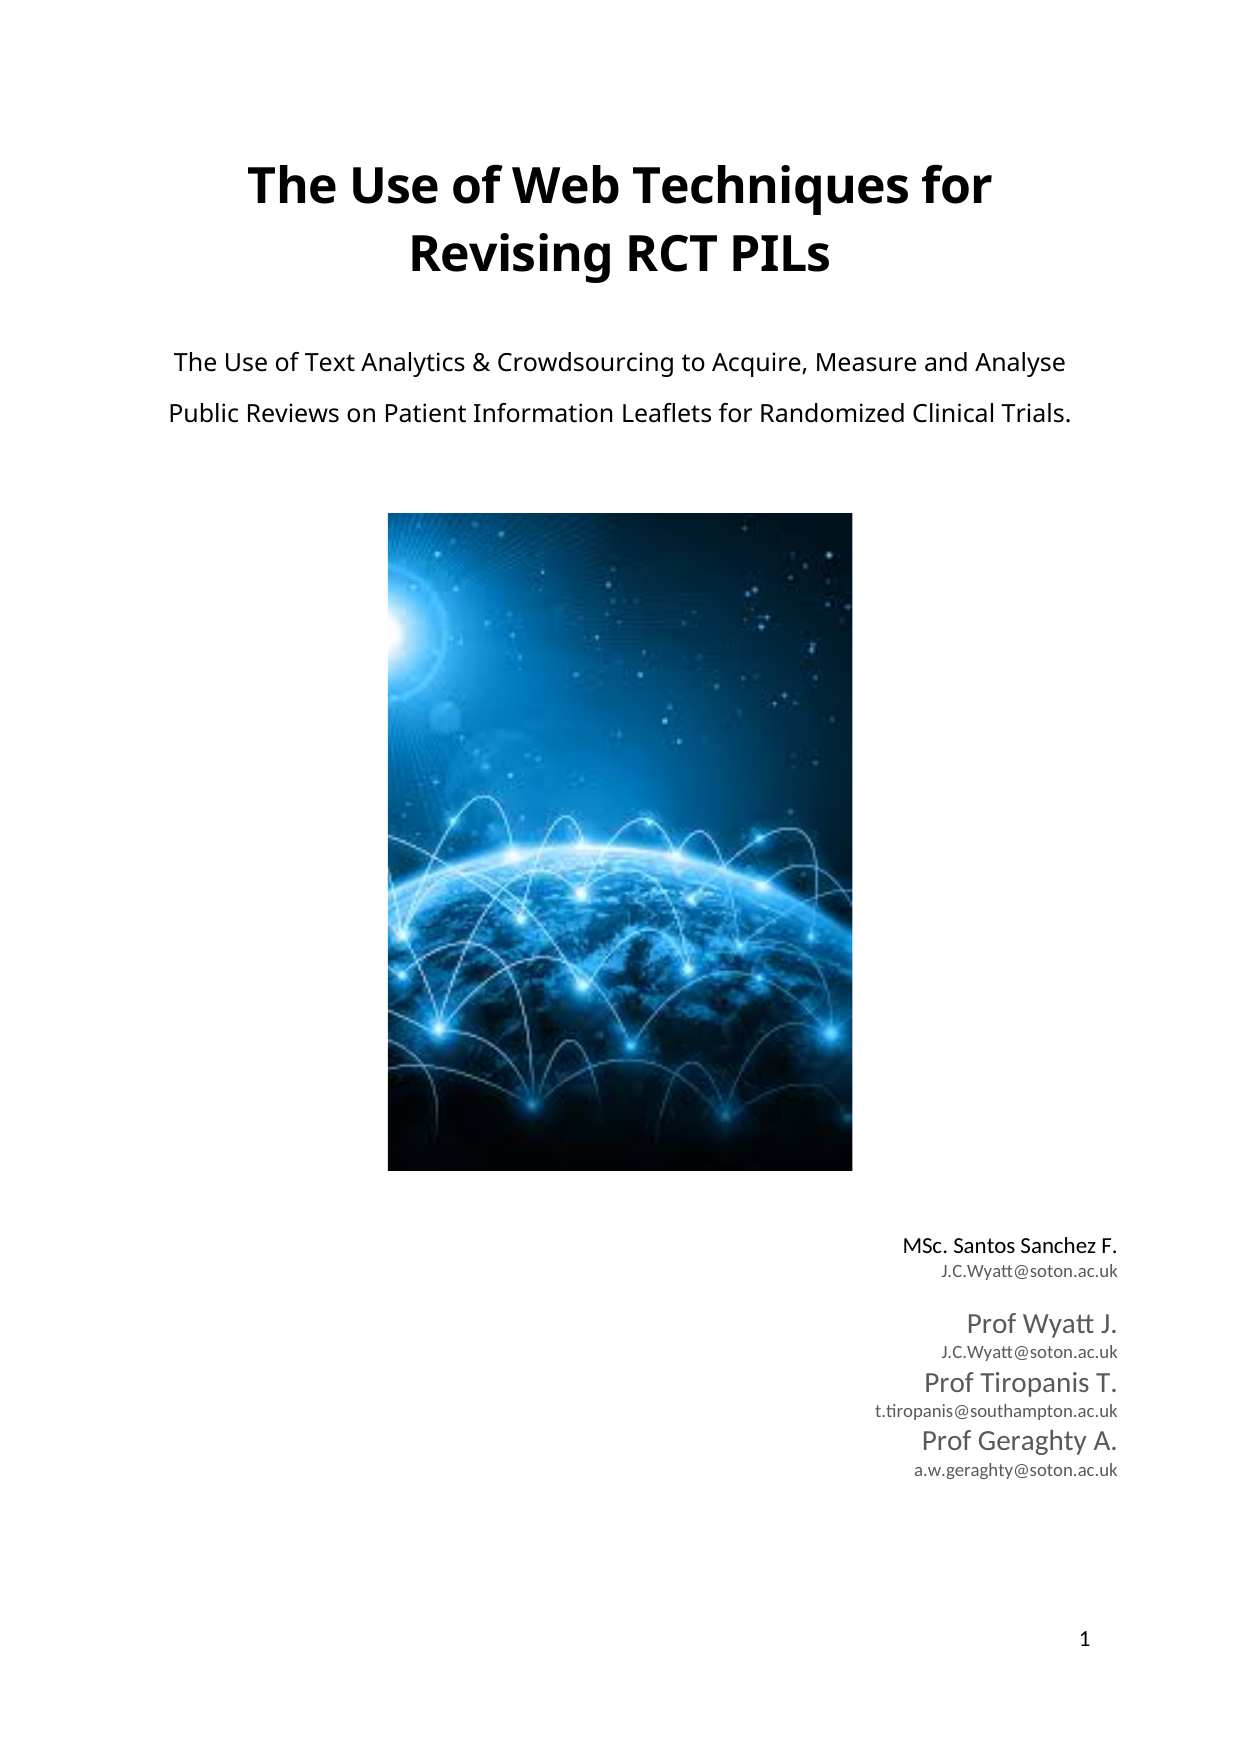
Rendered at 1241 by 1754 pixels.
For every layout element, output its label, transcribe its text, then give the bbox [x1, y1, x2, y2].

title The Use of Web Techniques for Revising RCT PILs [150, 150, 1090, 286]
picture [387, 513, 853, 1171]
subtitle The Use of Text Analytics & Crowdsourcing to Acquire, Measure and Analyse Public Reviews on Patient Information Leaflets for Randomized Clinical Trials. [150, 345, 1090, 430]
